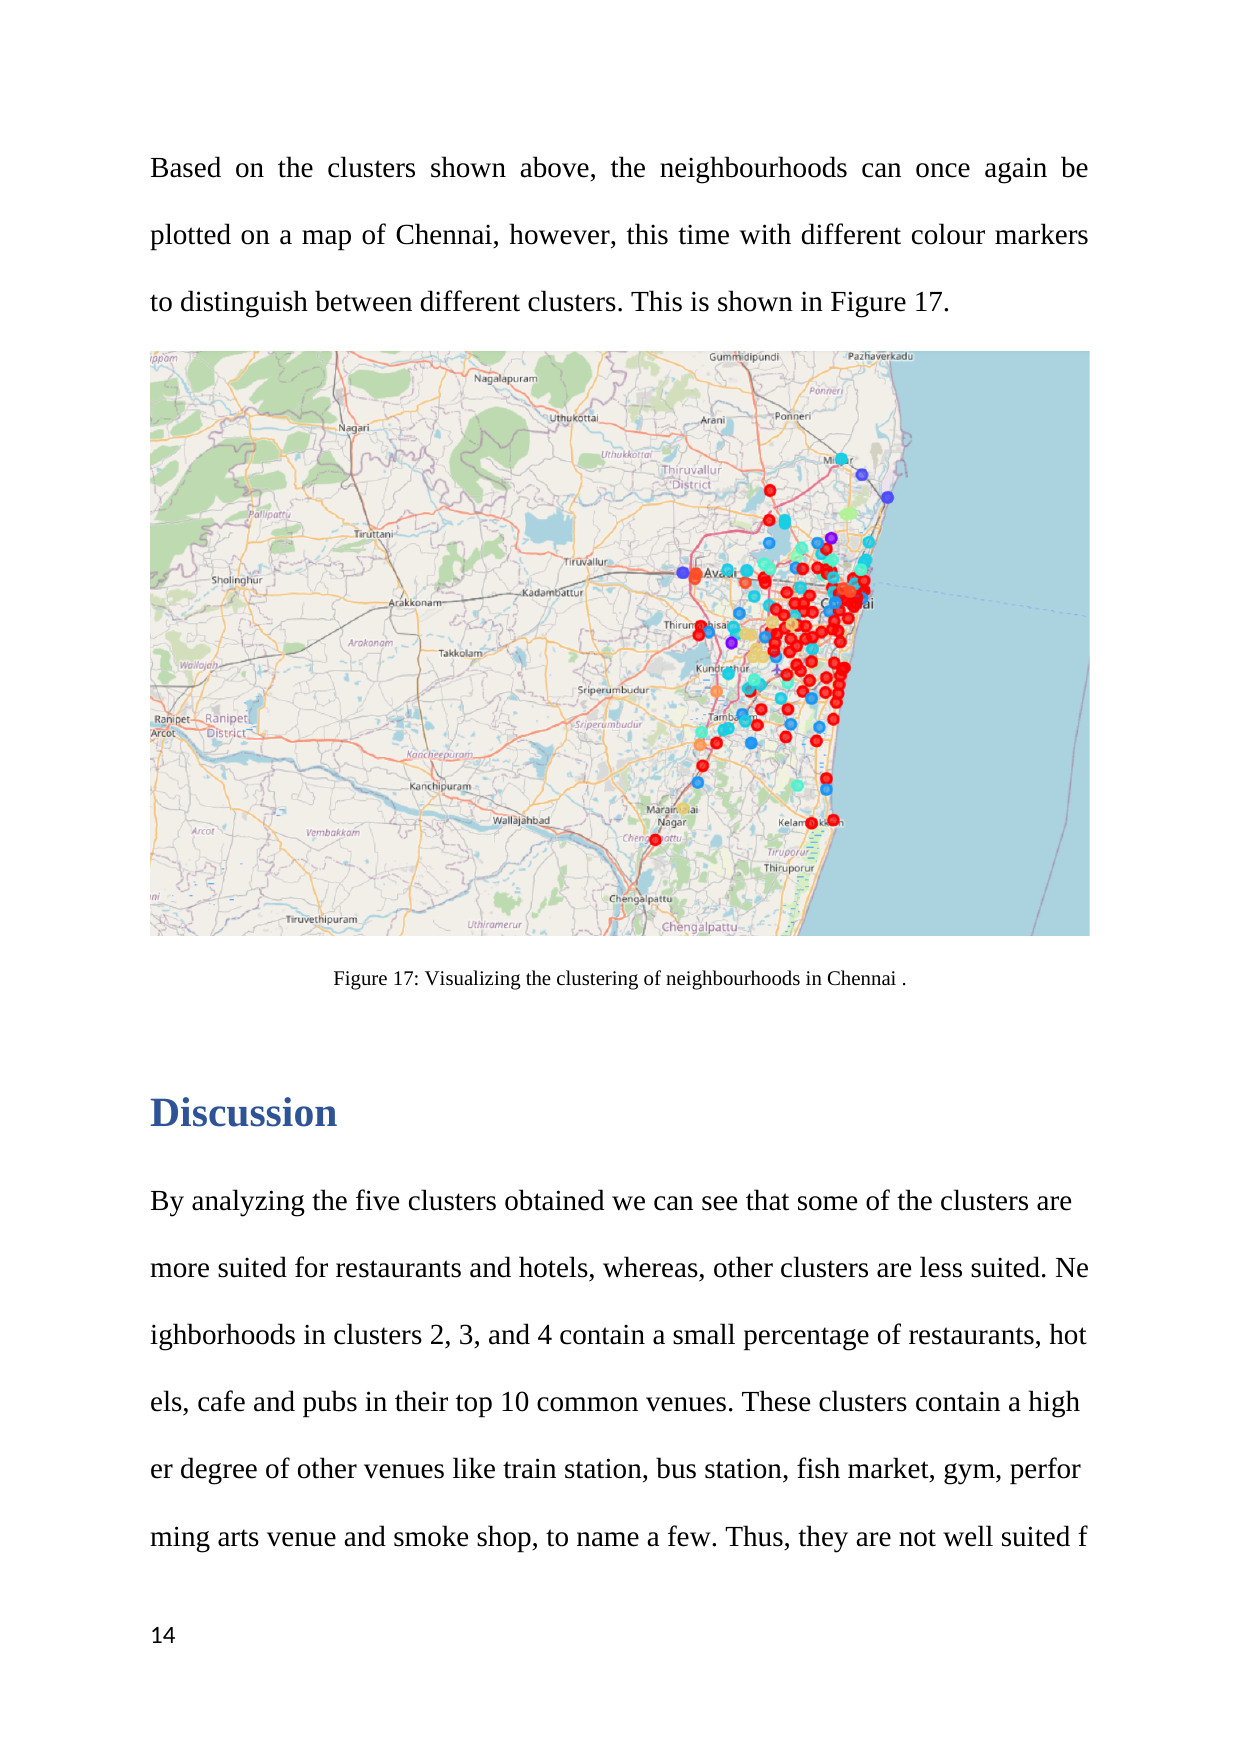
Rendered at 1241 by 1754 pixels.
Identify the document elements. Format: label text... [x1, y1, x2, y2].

subtitle Discussion [150, 1087, 1090, 1135]
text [150, 1183, 1090, 1552]
picture [150, 351, 1090, 936]
text Based on the clusters shown above, the neighbourhoods can once again be plotted on a map of Chennai, however, this time with different colour markers to distinguish between different clusters. This is shown in Figure 17. [150, 150, 1090, 318]
text Figure 17: Visualizing the clustering of neighbourhoods in Chennai . [150, 966, 1090, 990]
